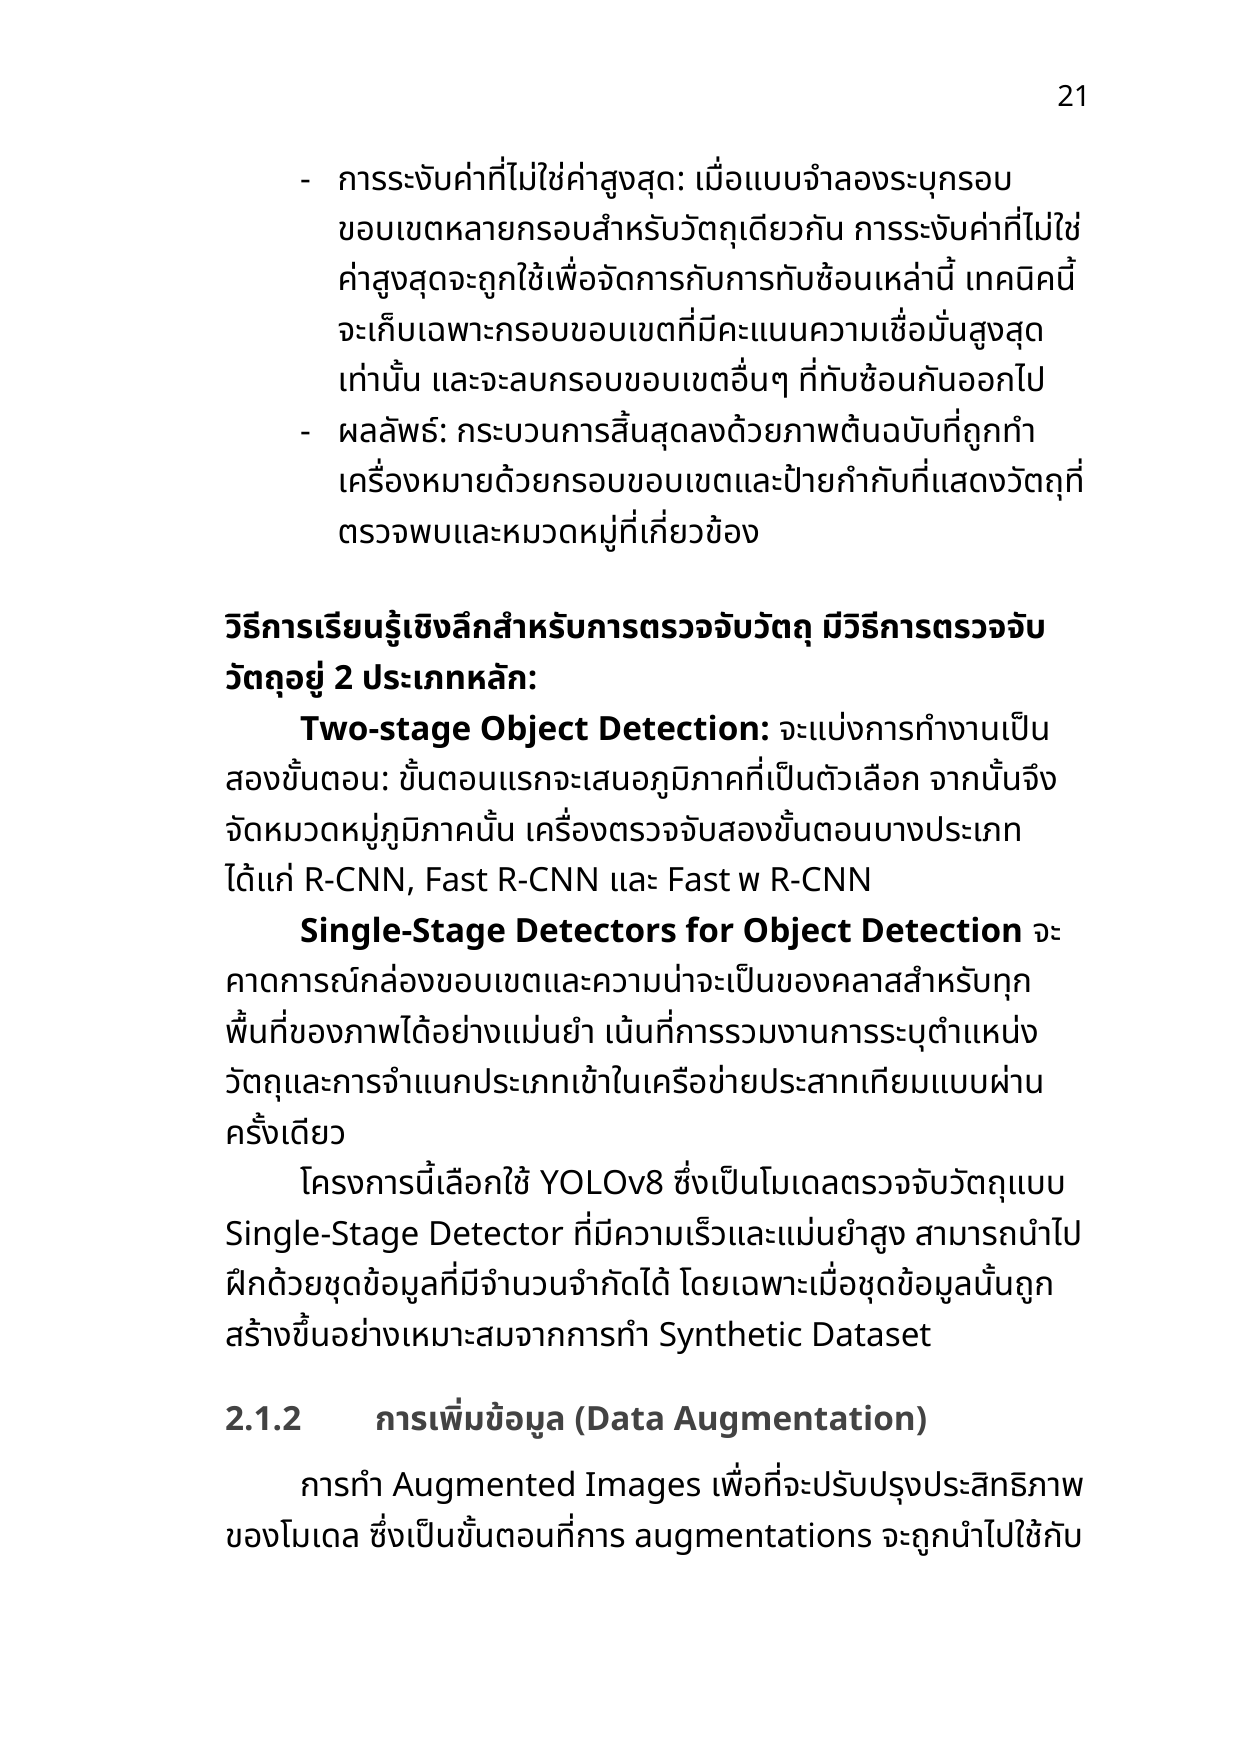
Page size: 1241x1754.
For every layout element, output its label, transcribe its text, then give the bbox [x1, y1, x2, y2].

text วิธีการเรียนรู้เชิงลึกสำหรับการตรวจจับวัตถุ มีวิธีการตรวจจับวัตถุอยู่ 2 ประเภทหลัก: [225, 603, 1090, 704]
text Single-Stage Detectors for Object Detection จะคาดการณ์กล่องขอบเขตและความน่าจะเป็นของคลาสสำหรับทุกพื้นที่ของภาพได้อย่างแม่นยำ เน้นที่การรวมงานการระบุตำแหน่งวัตถุและการจำแนกประเภทเข้าในเครือข่ายประสาทเทียมแบบผ่านครั้งเดียว [225, 907, 1090, 1159]
text โครงการนี้เลือกใช้ YOLOv8 ซึ่งเป็นโมเดลตรวจจับวัตถุแบบ Single-Stage Detector ที่มีความเร็วและแม่นยำสูง สามารถนำไปฝึกด้วยชุดข้อมูลที่มีจำนวนจำกัดได้ โดยเฉพาะเมื่อชุดข้อมูลนั้นถูกสร้างขึ้นอย่างเหมาะสมจากการทำ Synthetic Dataset [225, 1159, 1090, 1361]
text Two-stage Object Detection: จะแบ่งการทำงานเป็นสองขั้นตอน: ขั้นตอนแรกจะเสนอภูมิภาคที่เป็นตัวเลือก จากนั้นจึงจัดหมวดหมู่ภูมิภาคนั้น เครื่องตรวจจับสองขั้นตอนบางประเภท ได้แก่ R-CNN, Fast R-CNN และ Fastพ R-CNN [225, 704, 1090, 907]
subtitle 2.1.2 การเพิ่มข้อมูล (Data Augmentation) [150, 1395, 1090, 1445]
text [225, 1461, 1090, 1562]
list การระงับค่าที่ไม่ใช่ค่าสูงสุด: เมื่อแบบจำลองระบุกรอบขอบเขตหลายกรอบสำหรับวัตถุเดียวกัน การระงับค่าที่ไม่ใช่ค่าสูงสุดจะถูกใช้เพื่อจัดการกับการทับซ้อนเหล่านี้ เทคนิคนี้จะเก็บเฉพาะกรอบขอบเขตที่มีคะแนนความเชื่อมั่นสูงสุดเท่านั้น และจะลบกรอบขอบเขตอื่นๆ ที่ทับซ้อนกันออกไป [300, 154, 1090, 407]
list ผลลัพธ์: กระบวนการสิ้นสุดลงด้วยภาพต้นฉบับที่ถูกทำเครื่องหมายด้วยกรอบขอบเขตและป้ายกำกับที่แสดงวัตถุที่ตรวจพบและหมวดหมู่ที่เกี่ยวข้อง [300, 407, 1090, 558]
